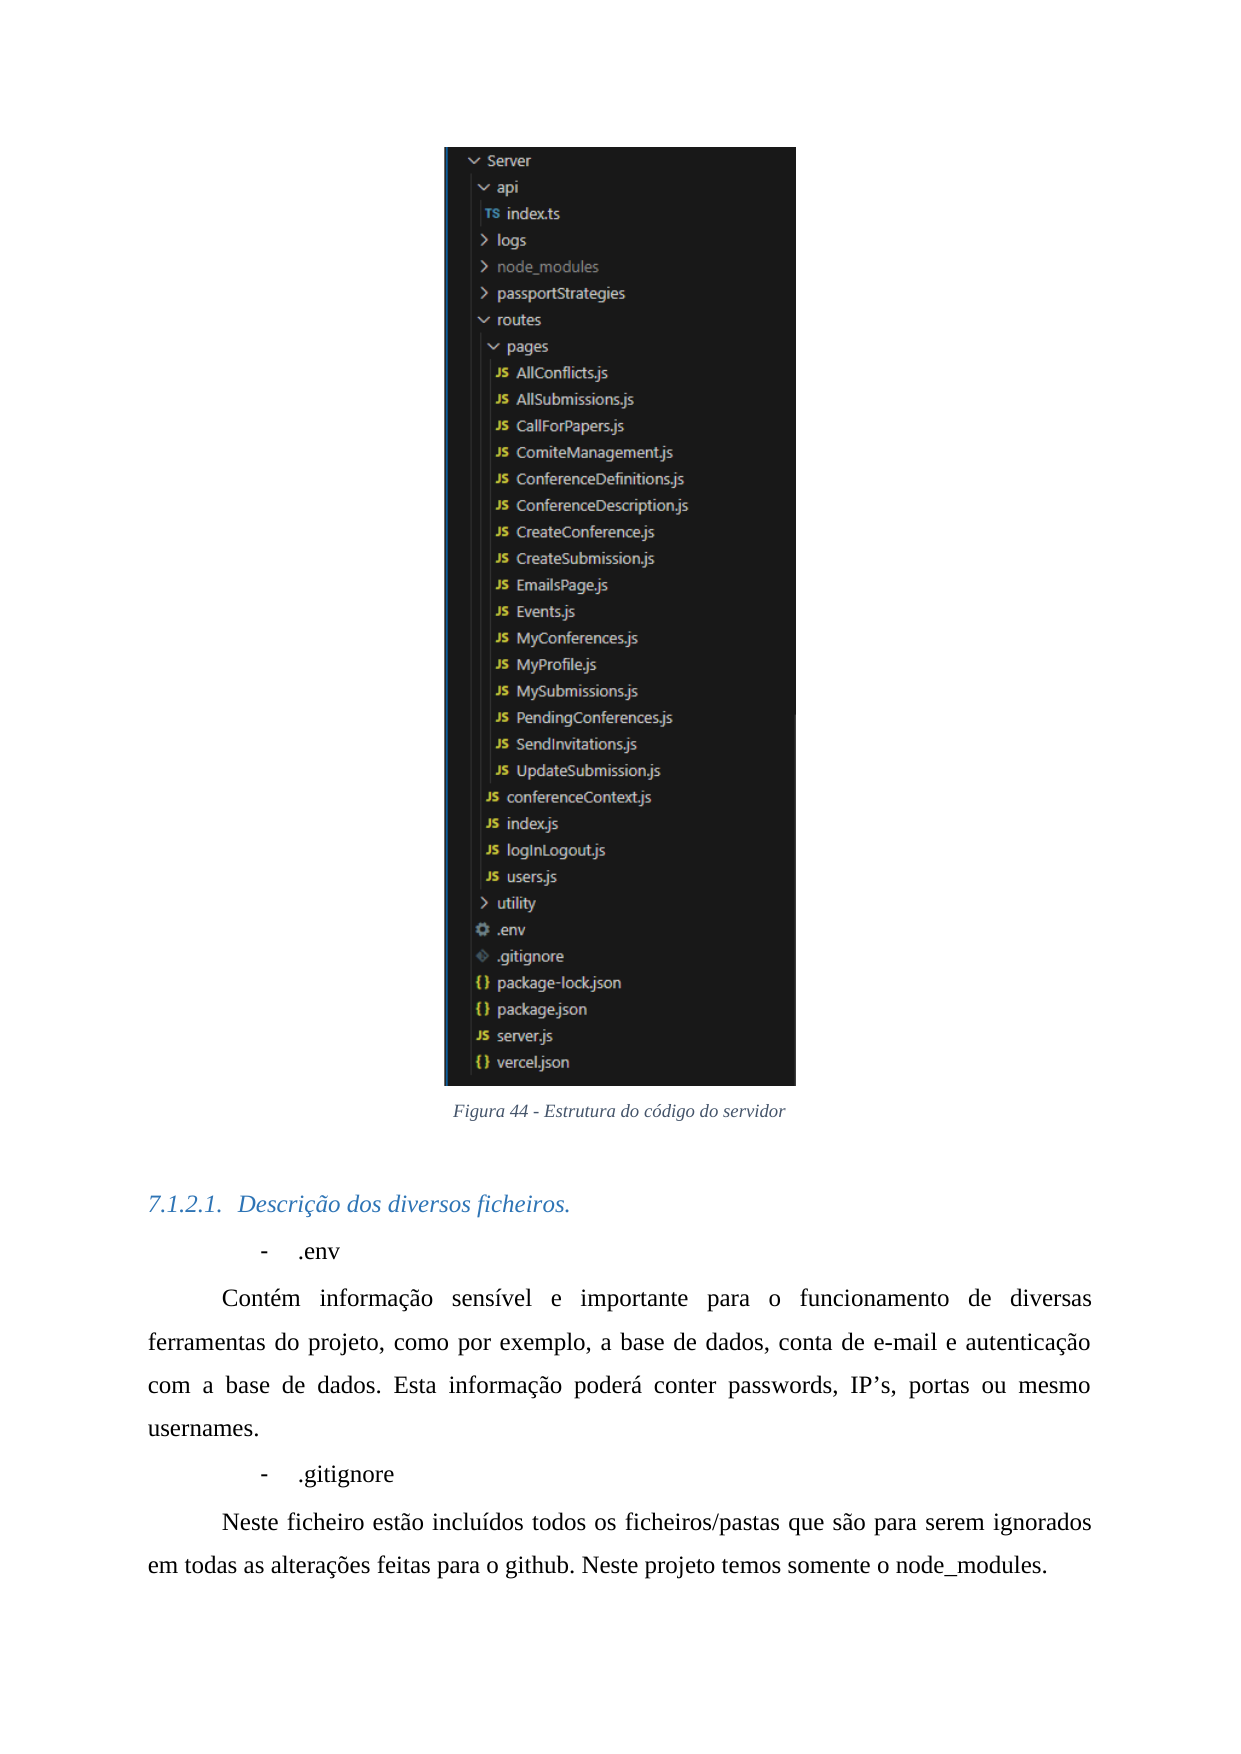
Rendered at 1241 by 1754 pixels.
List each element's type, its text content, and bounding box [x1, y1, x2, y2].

text Figura 44 - Estrutura do código do servidor [148, 1099, 1092, 1121]
picture [444, 147, 796, 1086]
text Contém informação sensível e importante para o funcionamento de diversas ferramentas do projeto, como por exemplo, a base de dados, conta de e-mail e autenticação com a base de dados. Esta informação poderá conter passwords, IP’s, portas ou mesmo usernames. [148, 1283, 1092, 1442]
subtitle Descrição dos diversos ficheiros. [148, 1189, 1092, 1218]
text Neste ficheiro estão incluídos todos os ficheiros/pastas que são para serem ignorados em todas as alterações feitas para o github. Neste projeto temos somente o node_modules. [148, 1507, 1092, 1579]
list .env [260, 1232, 1092, 1266]
list .gitignore [260, 1456, 1092, 1490]
